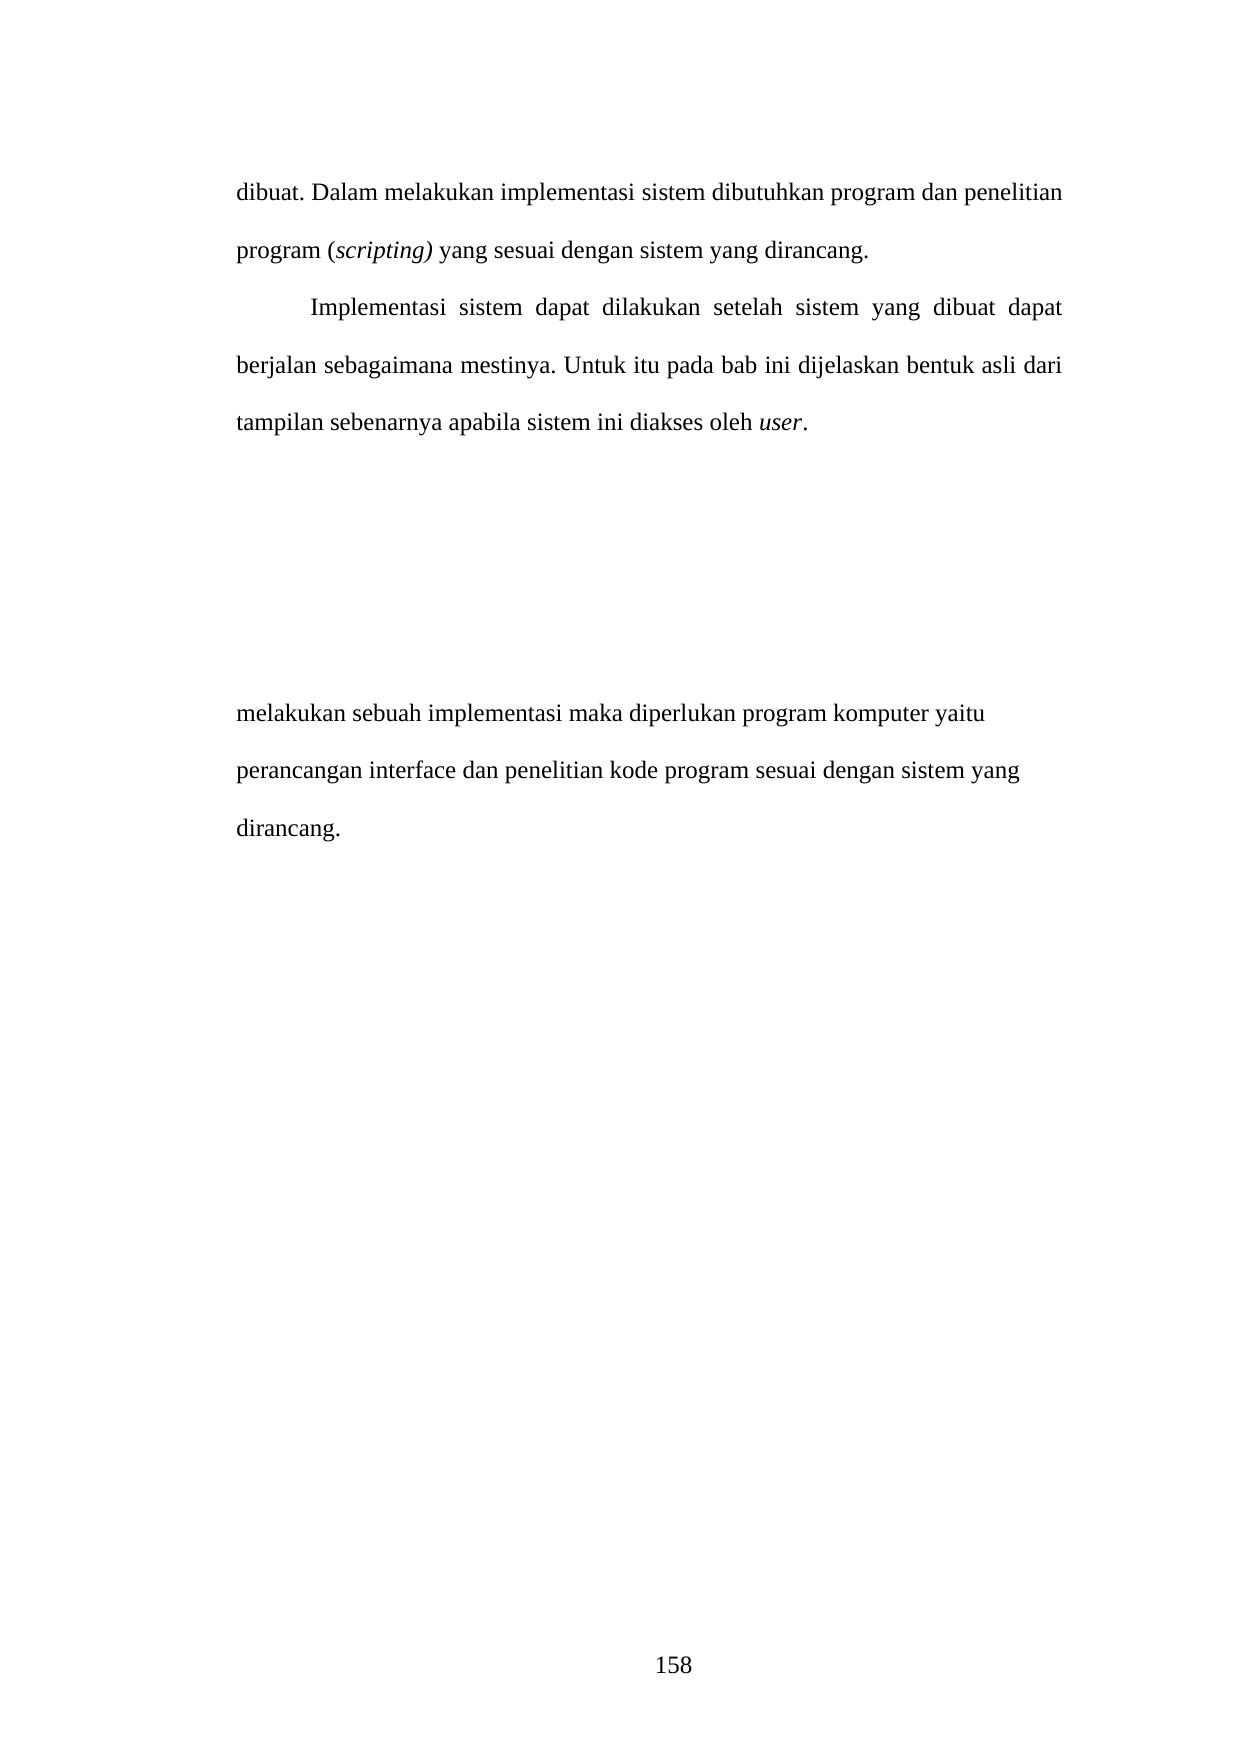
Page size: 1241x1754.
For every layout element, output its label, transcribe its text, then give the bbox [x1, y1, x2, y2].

text Implementasi sistem dapat dilakukan setelah sistem yang dibuat dapat berjalan sebagaimana mestinya. Untuk itu pada bab ini dijelaskan bentuk asli dari tampilan sebenarnya apabila sistem ini diakses oleh user. [236, 292, 1063, 436]
text melakukan sebuah implementasi maka diperlukan program komputer yaitu perancangan interface dan penelitian kode program sesuai dengan sistem yang dirancang. [236, 698, 1063, 842]
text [236, 177, 1063, 263]
